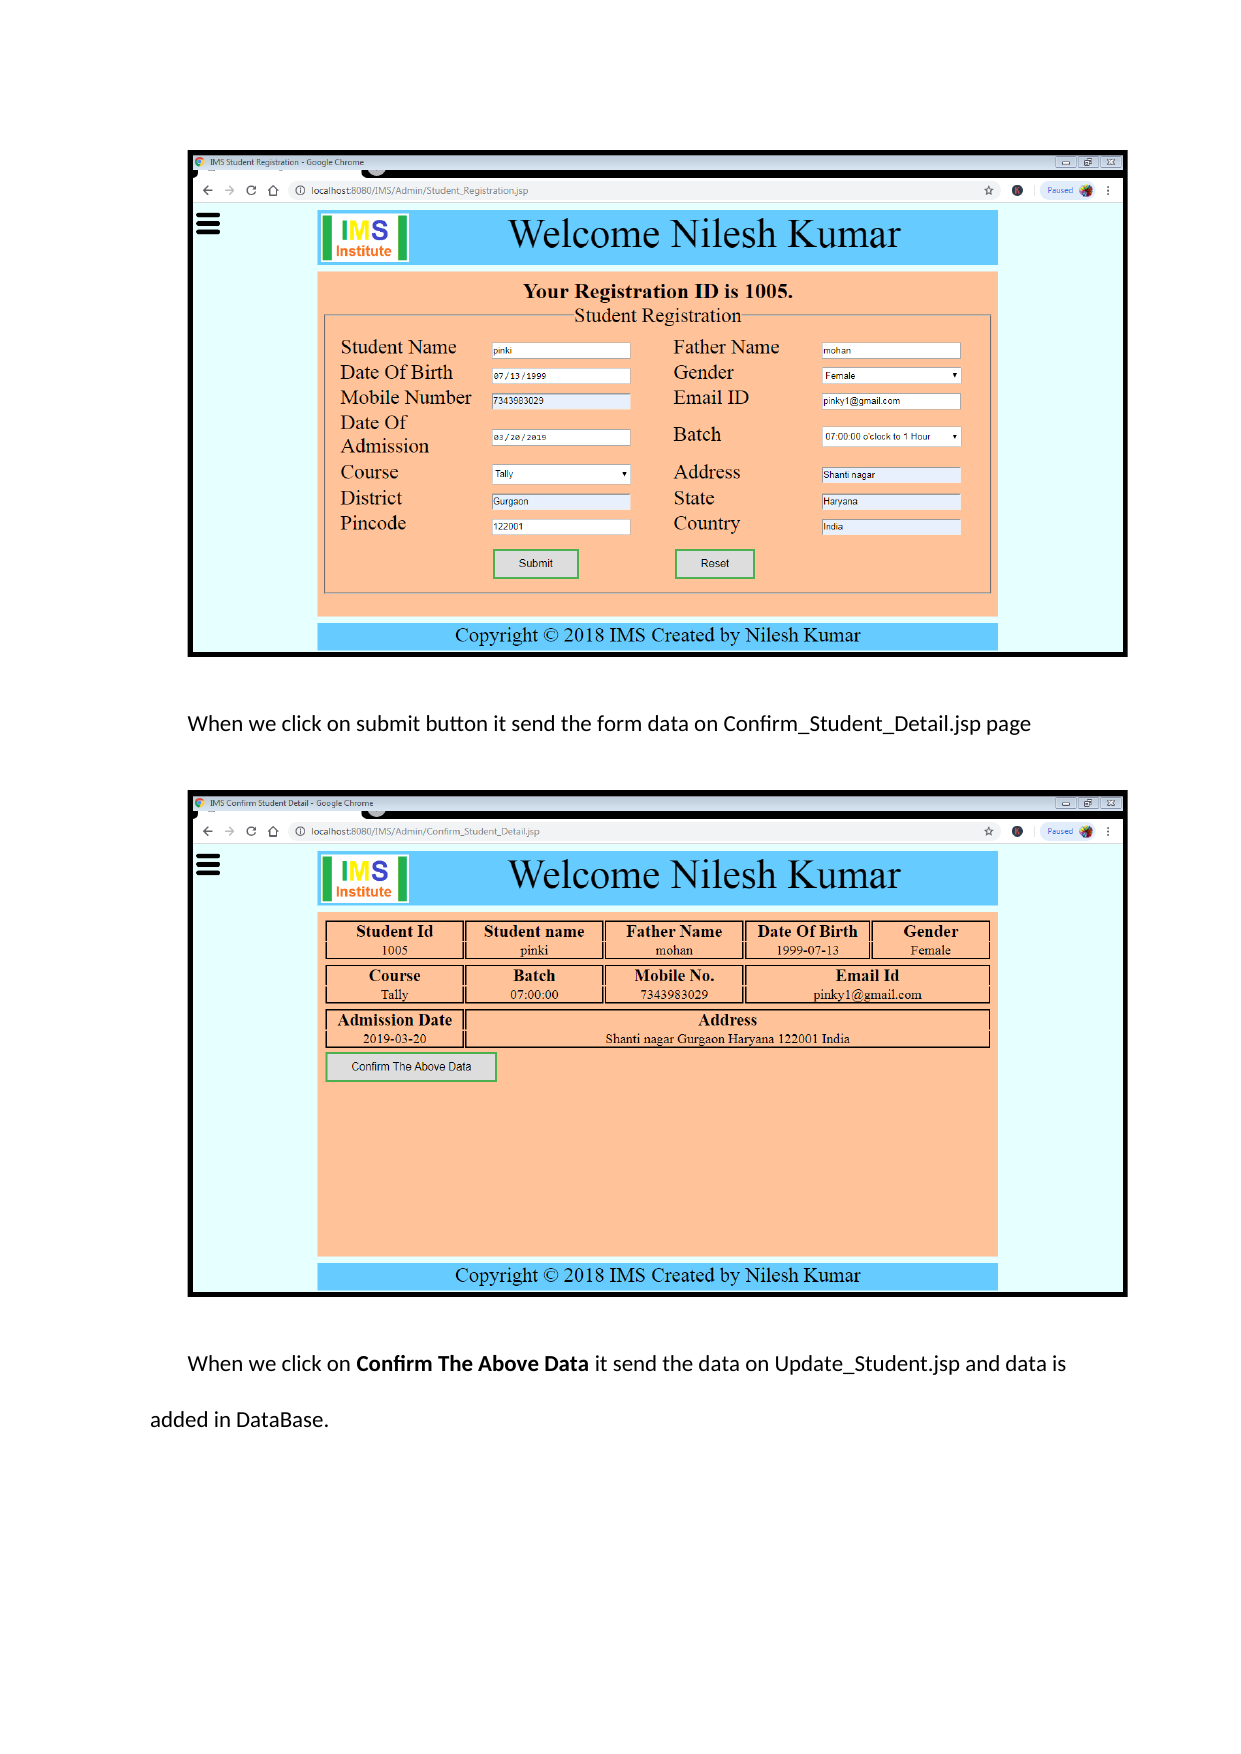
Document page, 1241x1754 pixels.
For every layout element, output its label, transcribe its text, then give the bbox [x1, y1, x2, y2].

text When we click on submit button it send the form data on Confirm_Student_Detail.jsp page [150, 709, 1090, 737]
text When we click on Confirm The Above Data it send the data on Update_Student.jsp and data is added in DataBase. [150, 1349, 1090, 1434]
